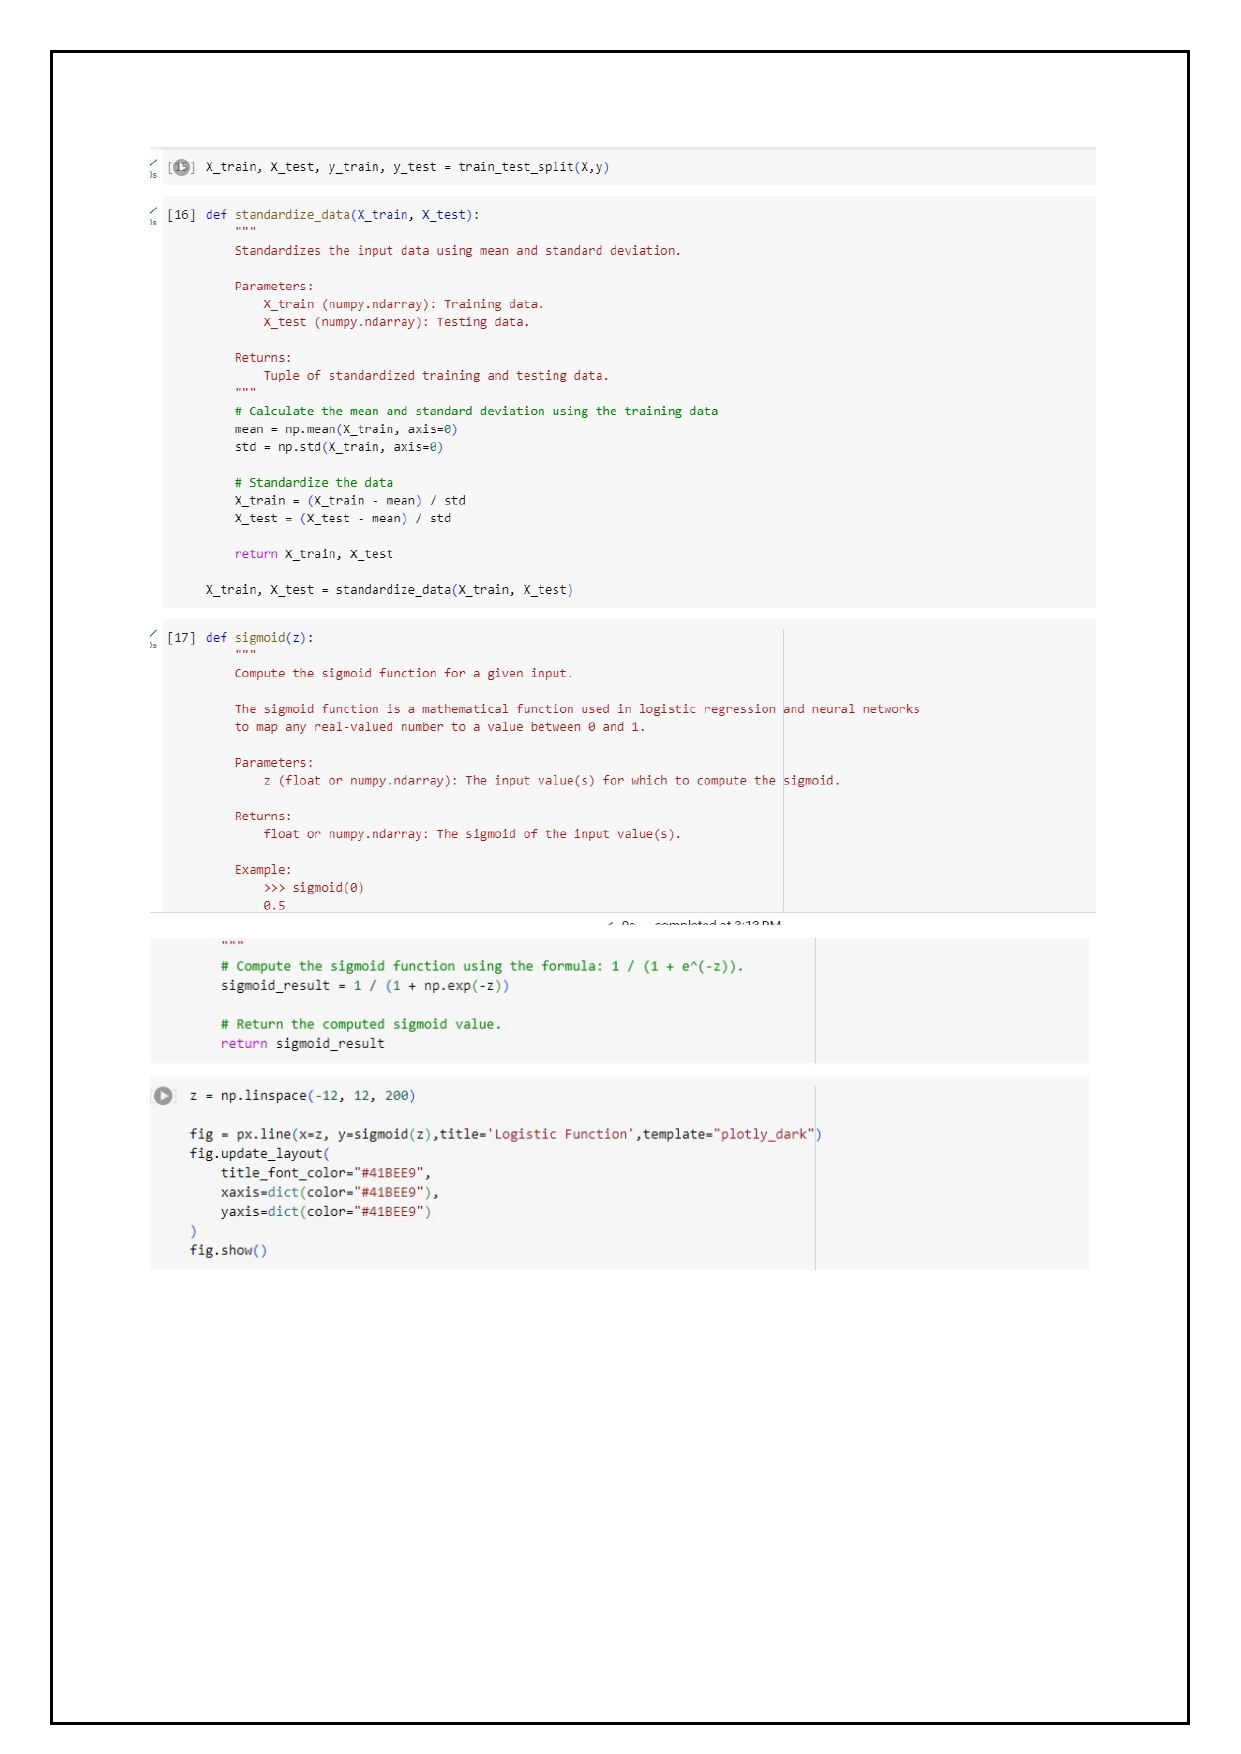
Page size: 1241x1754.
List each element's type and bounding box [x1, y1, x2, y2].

picture [150, 147, 1096, 925]
picture [150, 938, 1090, 1270]
